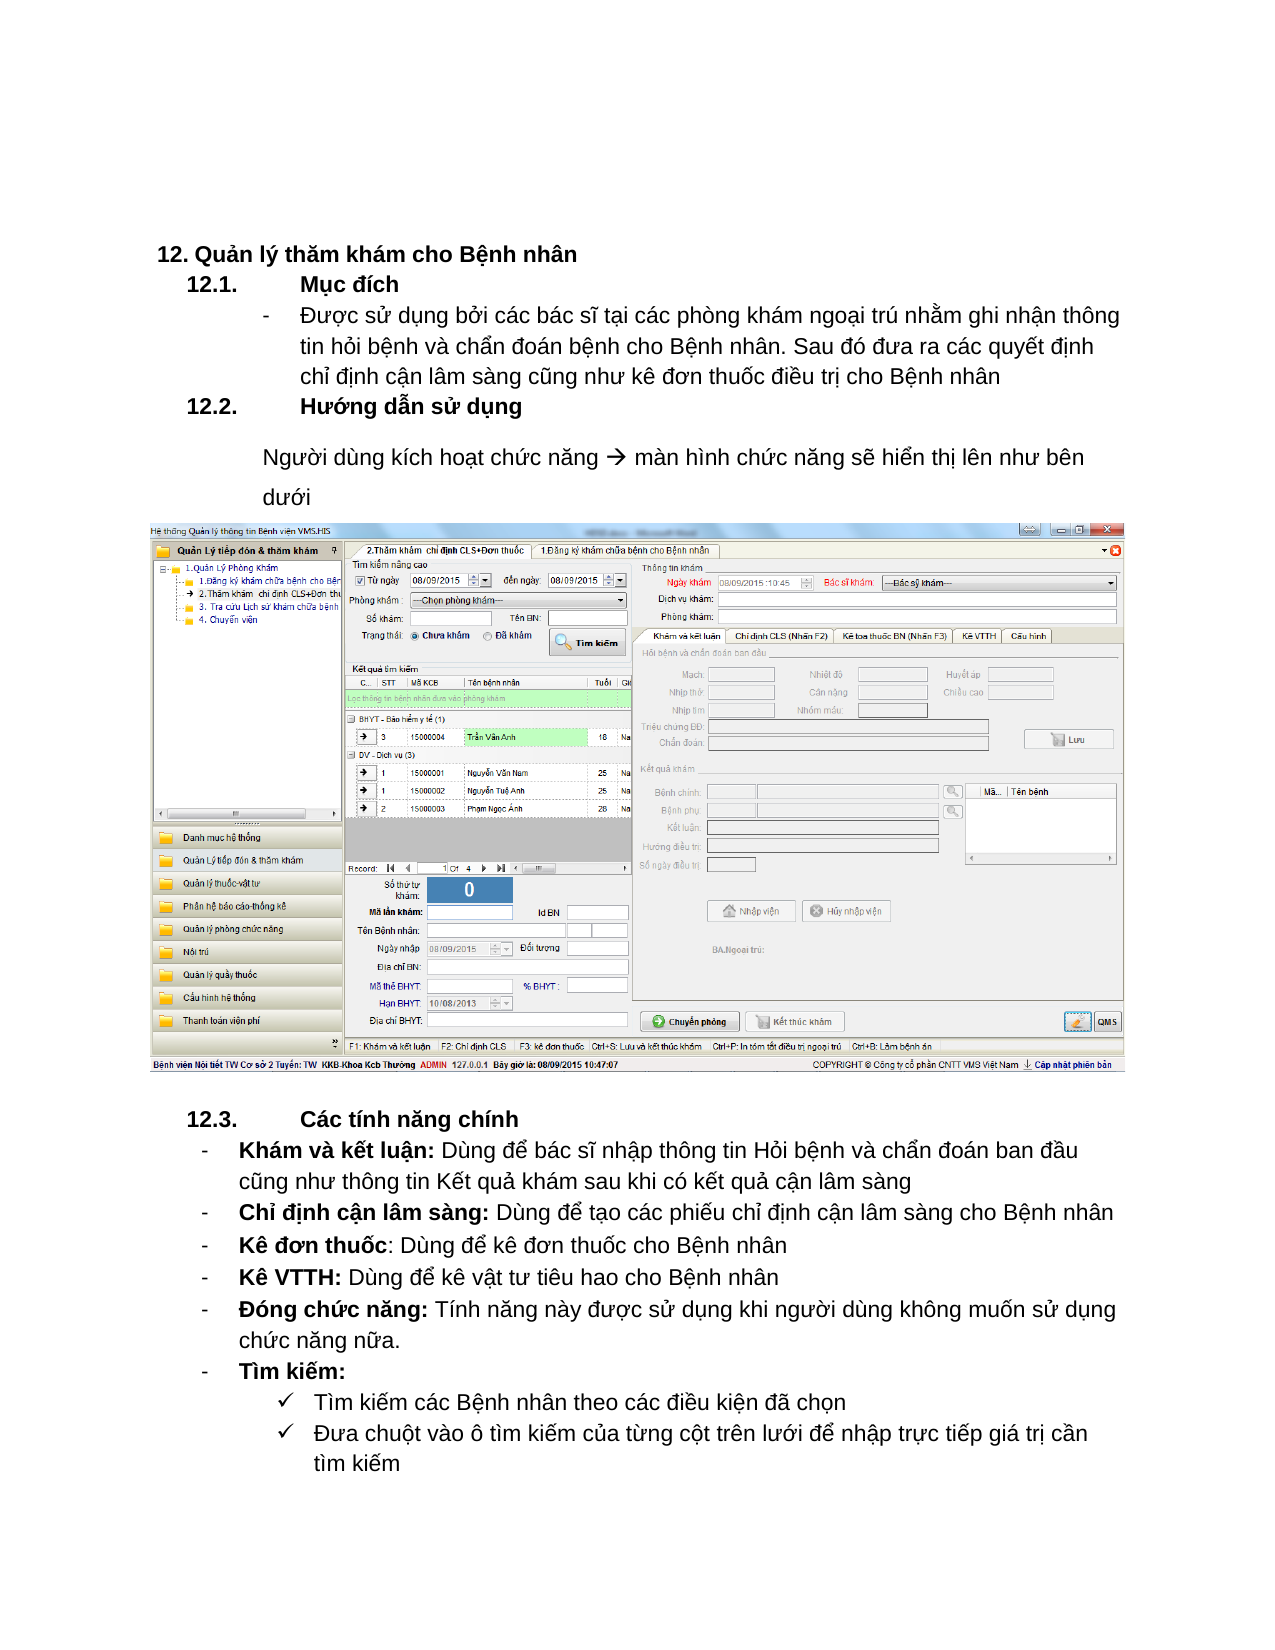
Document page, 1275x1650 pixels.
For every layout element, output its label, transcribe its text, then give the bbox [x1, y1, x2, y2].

list Các tính năng chính [186, 1106, 1125, 1133]
list Chỉ định cận lâm sàng: Dùng để tạo các phiếu chỉ định cận lâm sàng cho Bệnh nhân [201, 1198, 1125, 1227]
picture [150, 523, 1125, 1072]
list Tìm kiếm: [201, 1357, 1125, 1385]
list Mục đích [186, 271, 1125, 297]
list Kê VTTH: Dùng để kê vật tư tiêu hao cho Bệnh nhân [201, 1263, 1125, 1291]
list Tìm kiếm các Bệnh nhân theo các điều kiện đã chọn [276, 1389, 1125, 1416]
text Người dùng kích hoạt chức năng màn hình chức năng sẽ hiển thị lên như bên dưới [262, 444, 1125, 510]
list Hướng dẫn sử dụng [186, 393, 1125, 420]
list Kê đơn thuốc: Dùng để kê đơn thuốc cho Bệnh nhân [201, 1231, 1125, 1259]
list Khám và kết luận: Dùng để bác sĩ nhập thông tin Hỏi bệnh và chẩn đoán ban đầu cũng như thông tin Kết quả khám sau khi có kết quả cận lâm sàng [201, 1136, 1125, 1195]
list Đưa chuột vào ô tìm kiếm của từng cột trên lưới để nhập trực tiếp giá trị cần tìm kiếm [276, 1419, 1125, 1476]
list Được sử dụng bởi các bác sĩ tại các phòng khám ngoại trú nhằm ghi nhận thông tin hỏi bệnh và chẩn đoán bệnh cho Bệnh nhân. Sau đó đưa ra các quyết định chỉ định cận lâm sàng cũng như kê đơn thuốc điều trị cho Bệnh nhân [262, 301, 1125, 389]
list Đóng chức năng: Tính năng này được sử dụng khi người dùng không muốn sử dụng chức năng nữa. [201, 1295, 1125, 1353]
list Quản lý thăm khám cho Bệnh nhân [157, 241, 1125, 267]
